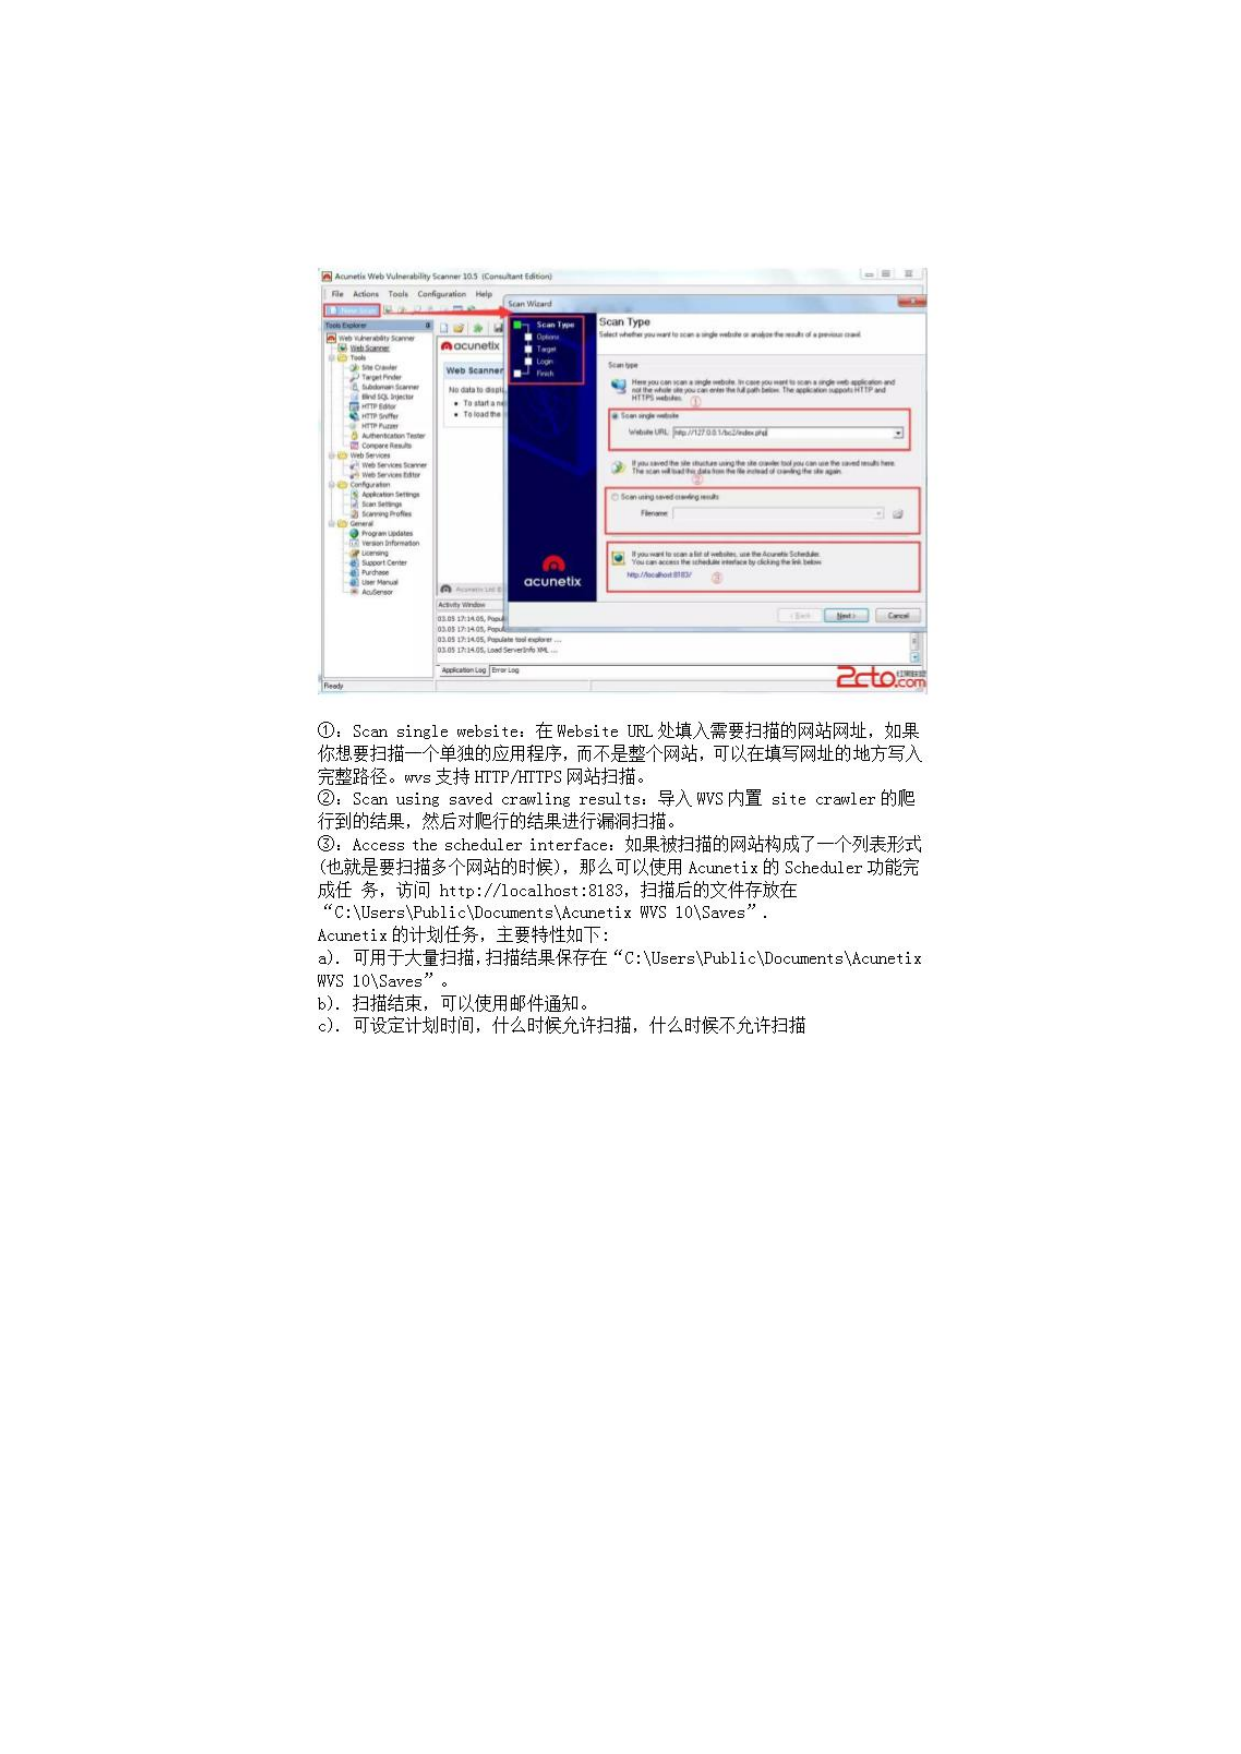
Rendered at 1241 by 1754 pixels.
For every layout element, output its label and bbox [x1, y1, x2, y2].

picture [187, 162, 1053, 1386]
